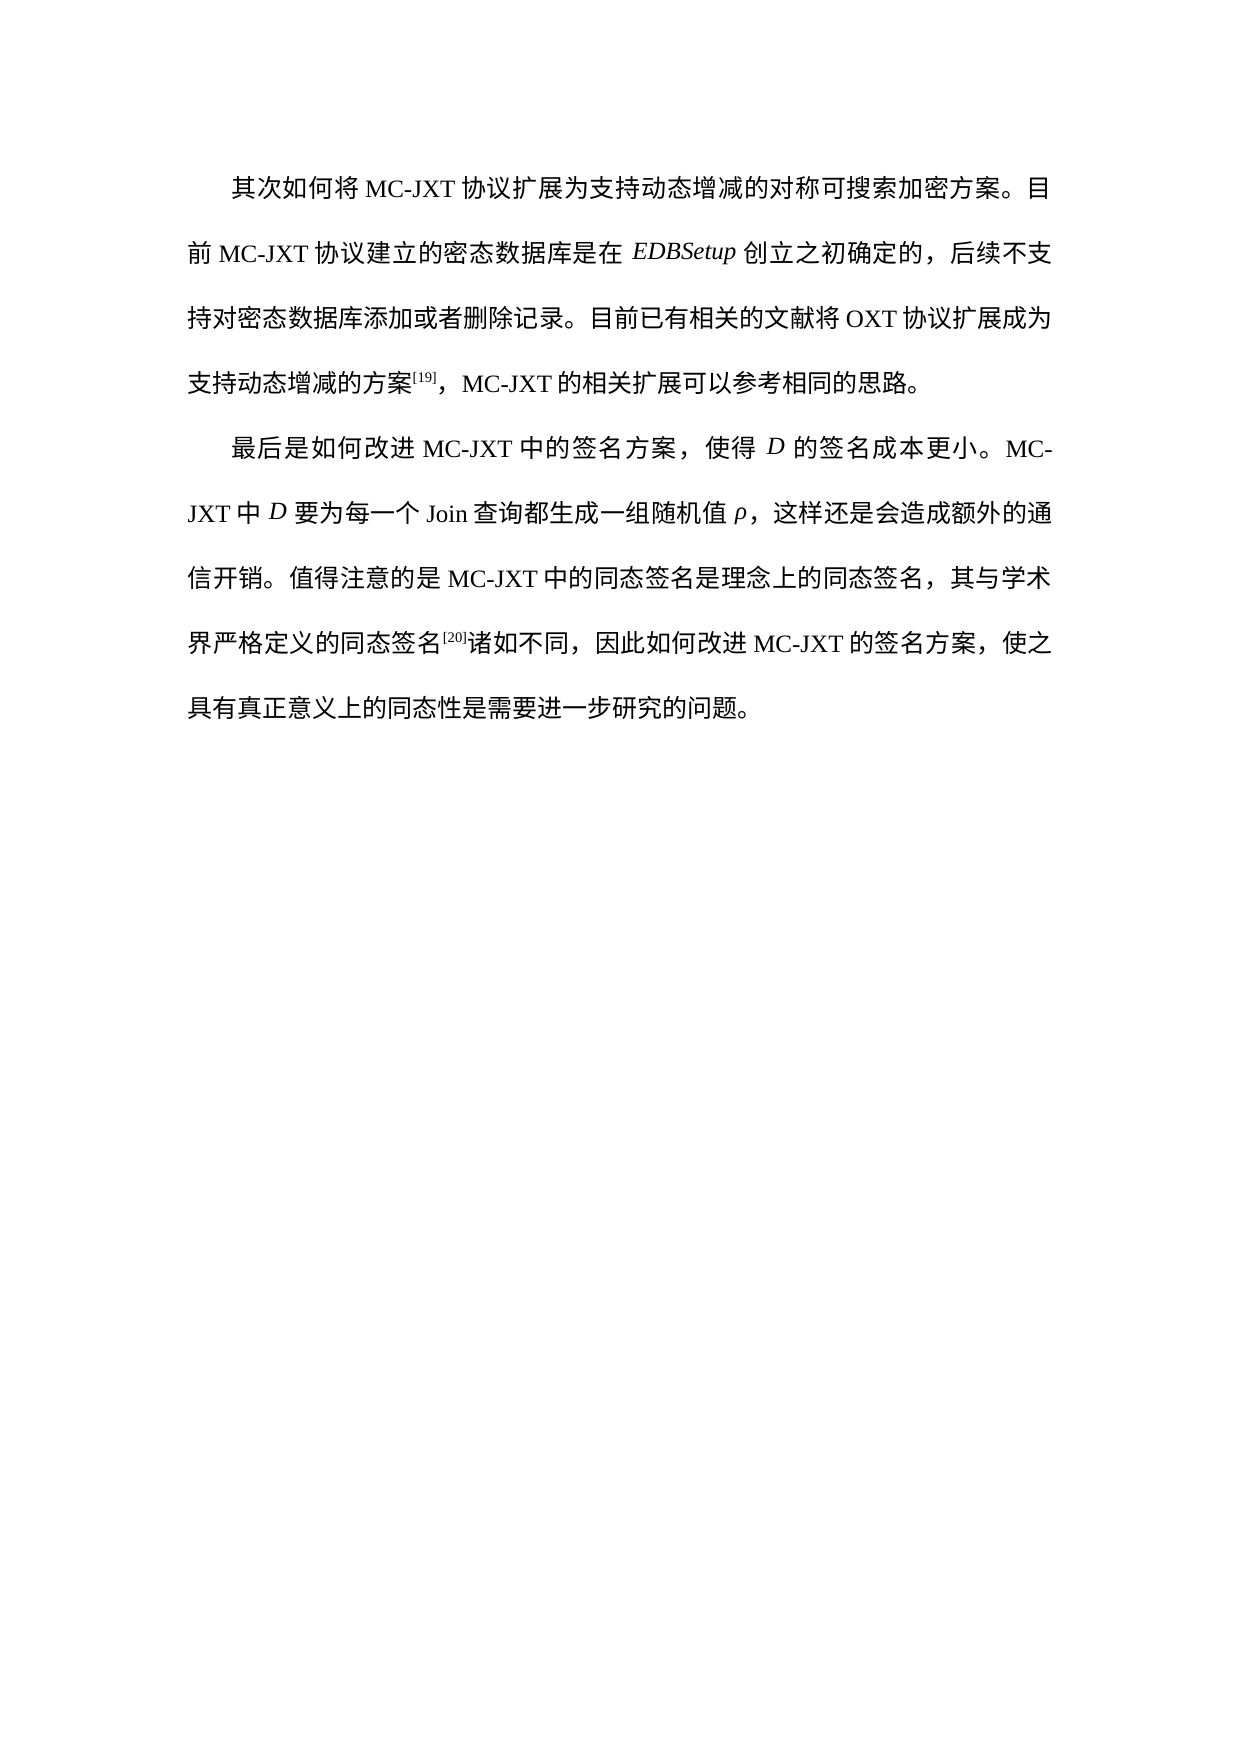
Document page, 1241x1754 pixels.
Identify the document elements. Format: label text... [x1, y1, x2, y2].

text 其次如何将MC-JXT协议扩展为支持动态增减的对称可搜索加密方案。目前MC-JXT协议建立的密态数据库是在 创立之初确定的，后续不支持对密态数据库添加或者删除记录。目前已有相关的文献将OXT协议扩展成为支持动态增减的方案[19]，MC-JXT的相关扩展可以参考相同的思路。 [187, 154, 1053, 414]
text 最后是如何改进MC-JXT中的签名方案，使得 的签名成本更小。MC-JXT中 要为每一个Join查询都生成一组随机值 ，这样还是会造成额外的通信开销。值得注意的是MC-JXT中的同态签名是理念上的同态签名，其与学术界严格定义的同态签名[20]诸如不同，因此如何改进MC-JXT的签名方案，使之具有真正意义上的同态性是需要进一步研究的问题。 [187, 414, 1053, 739]
